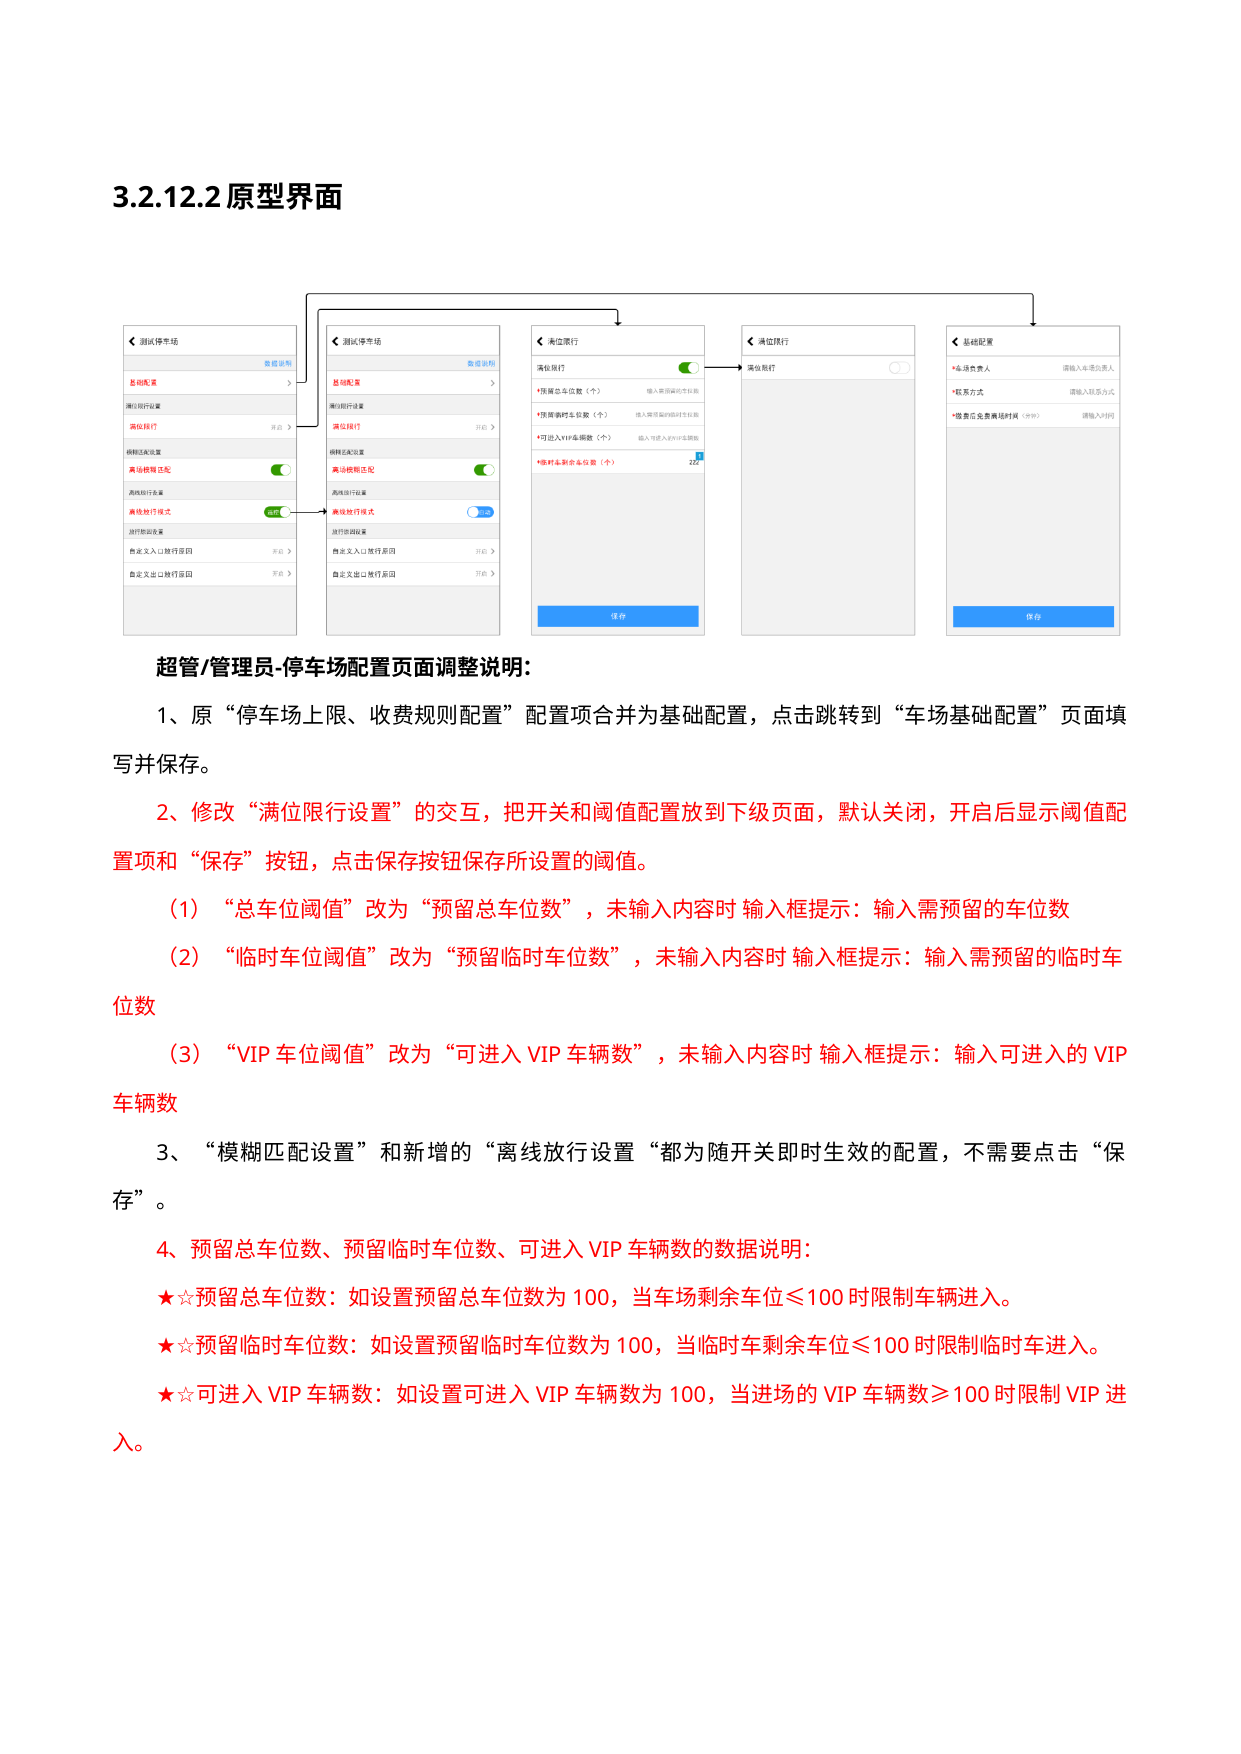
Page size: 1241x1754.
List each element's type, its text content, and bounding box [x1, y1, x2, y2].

picture [113, 278, 1127, 636]
list 超管/管理员-停车场配置页面调整说明： [112, 649, 1128, 682]
subtitle 3.2.12.2原型界面 [112, 162, 1128, 227]
list （3）“VIP车位阈值”改为“可进入VIP车辆数”，未输入内容时 输入框提示：输入可进入的VIP车辆数 [112, 1037, 1128, 1118]
list 2、修改“满位限行设置”的交互，把开关和阈值配置放到下级页面，默认关闭，开启后显示阈值配置项和“保存”按钮，点击保存按钮保存所设置的阈值。 [112, 794, 1128, 876]
list （2）“临时车位阈值”改为“预留临时车位数”，未输入内容时 输入框提示：输入需预留的临时车位数 [112, 940, 1128, 1021]
list 1、原“停车场上限、收费规则配置”配置项合并为基础配置，点击跳转到“车场基础配置”页面填写并保存。 [112, 697, 1128, 779]
list ★☆预留临时车位数：如设置预留临时车位数为100，当临时车剩余车位≤100时限制临时车进入。 [112, 1328, 1128, 1360]
list 3、“模糊匹配设置”和新增的“离线放行设置“都为随开关即时生效的配置，不需要点击“保存”。 [112, 1134, 1128, 1215]
list ★☆预留总车位数：如设置预留总车位数为100，当车场剩余车位≤100时限制车辆进入。 [112, 1279, 1128, 1312]
list 4、预留总车位数、预留临时车位数、可进入VIP车辆数的数据说明： [112, 1231, 1128, 1264]
list （1）“总车位阈值”改为“预留总车位数”，未输入内容时 输入框提示：输入需预留的车位数 [112, 892, 1128, 924]
list ★☆可进入VIP车辆数：如设置可进入VIP车辆数为100，当进场的VIP车辆数≥100时限制VIP进入。 [112, 1376, 1128, 1457]
